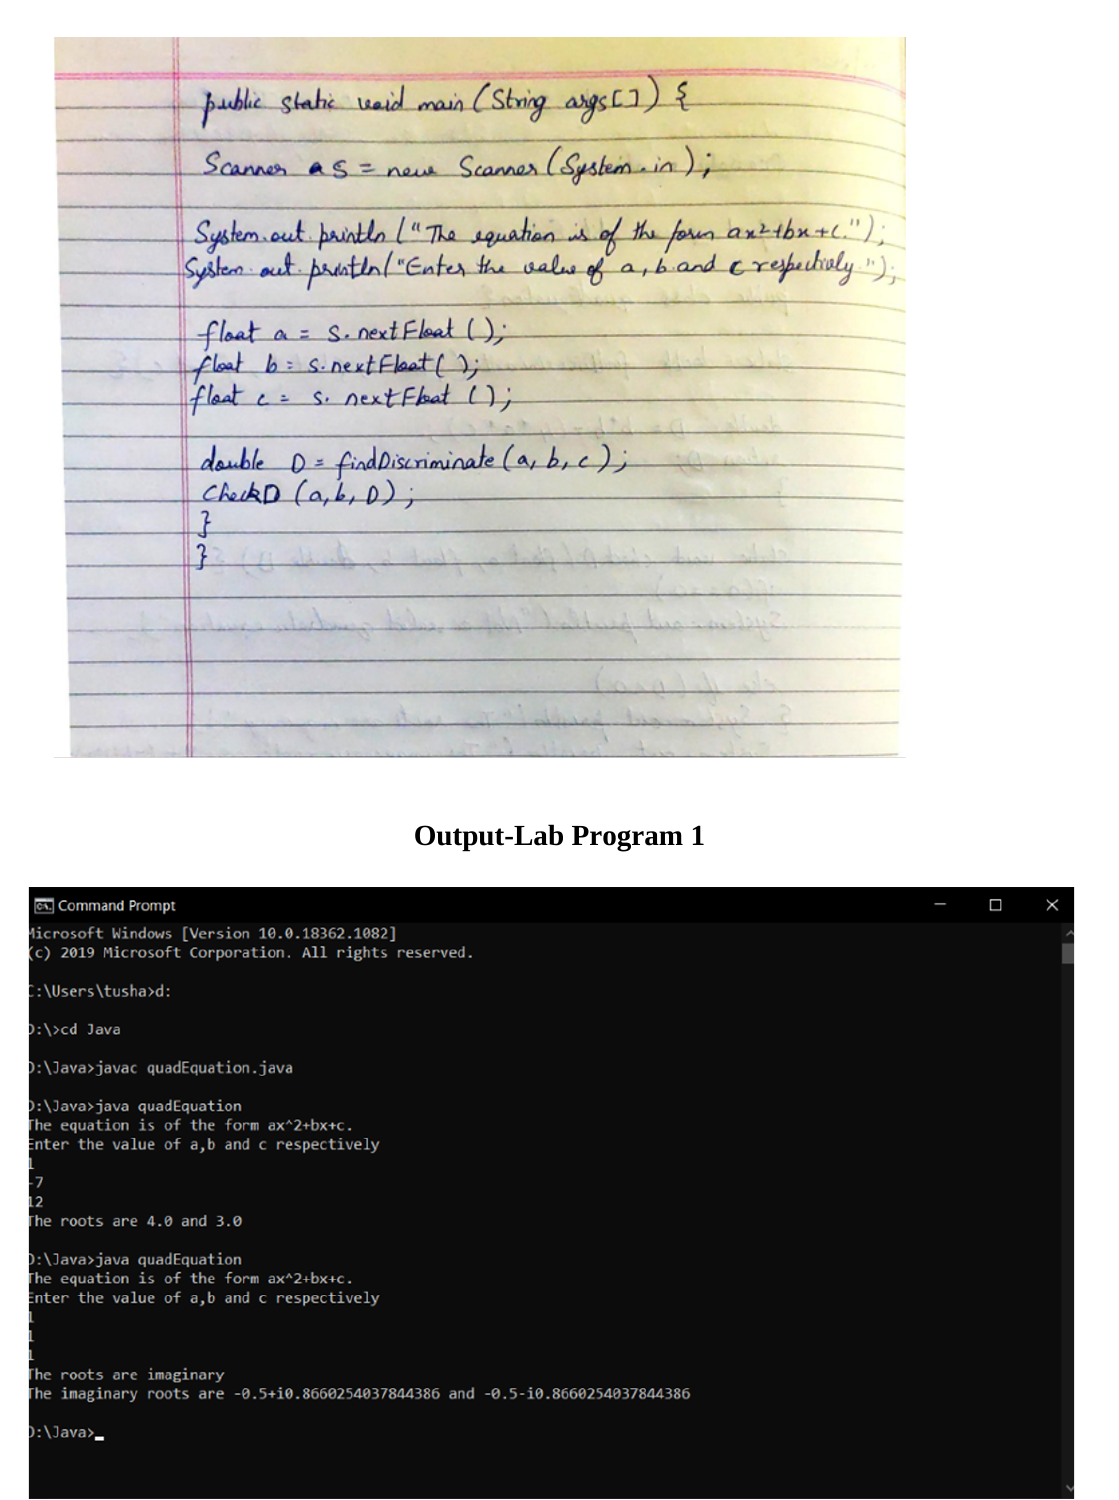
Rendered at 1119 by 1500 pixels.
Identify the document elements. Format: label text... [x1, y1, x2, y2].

text Output-Lab Program 1 [0, 818, 1119, 852]
picture [52, 37, 906, 756]
picture [27, 887, 1074, 1497]
